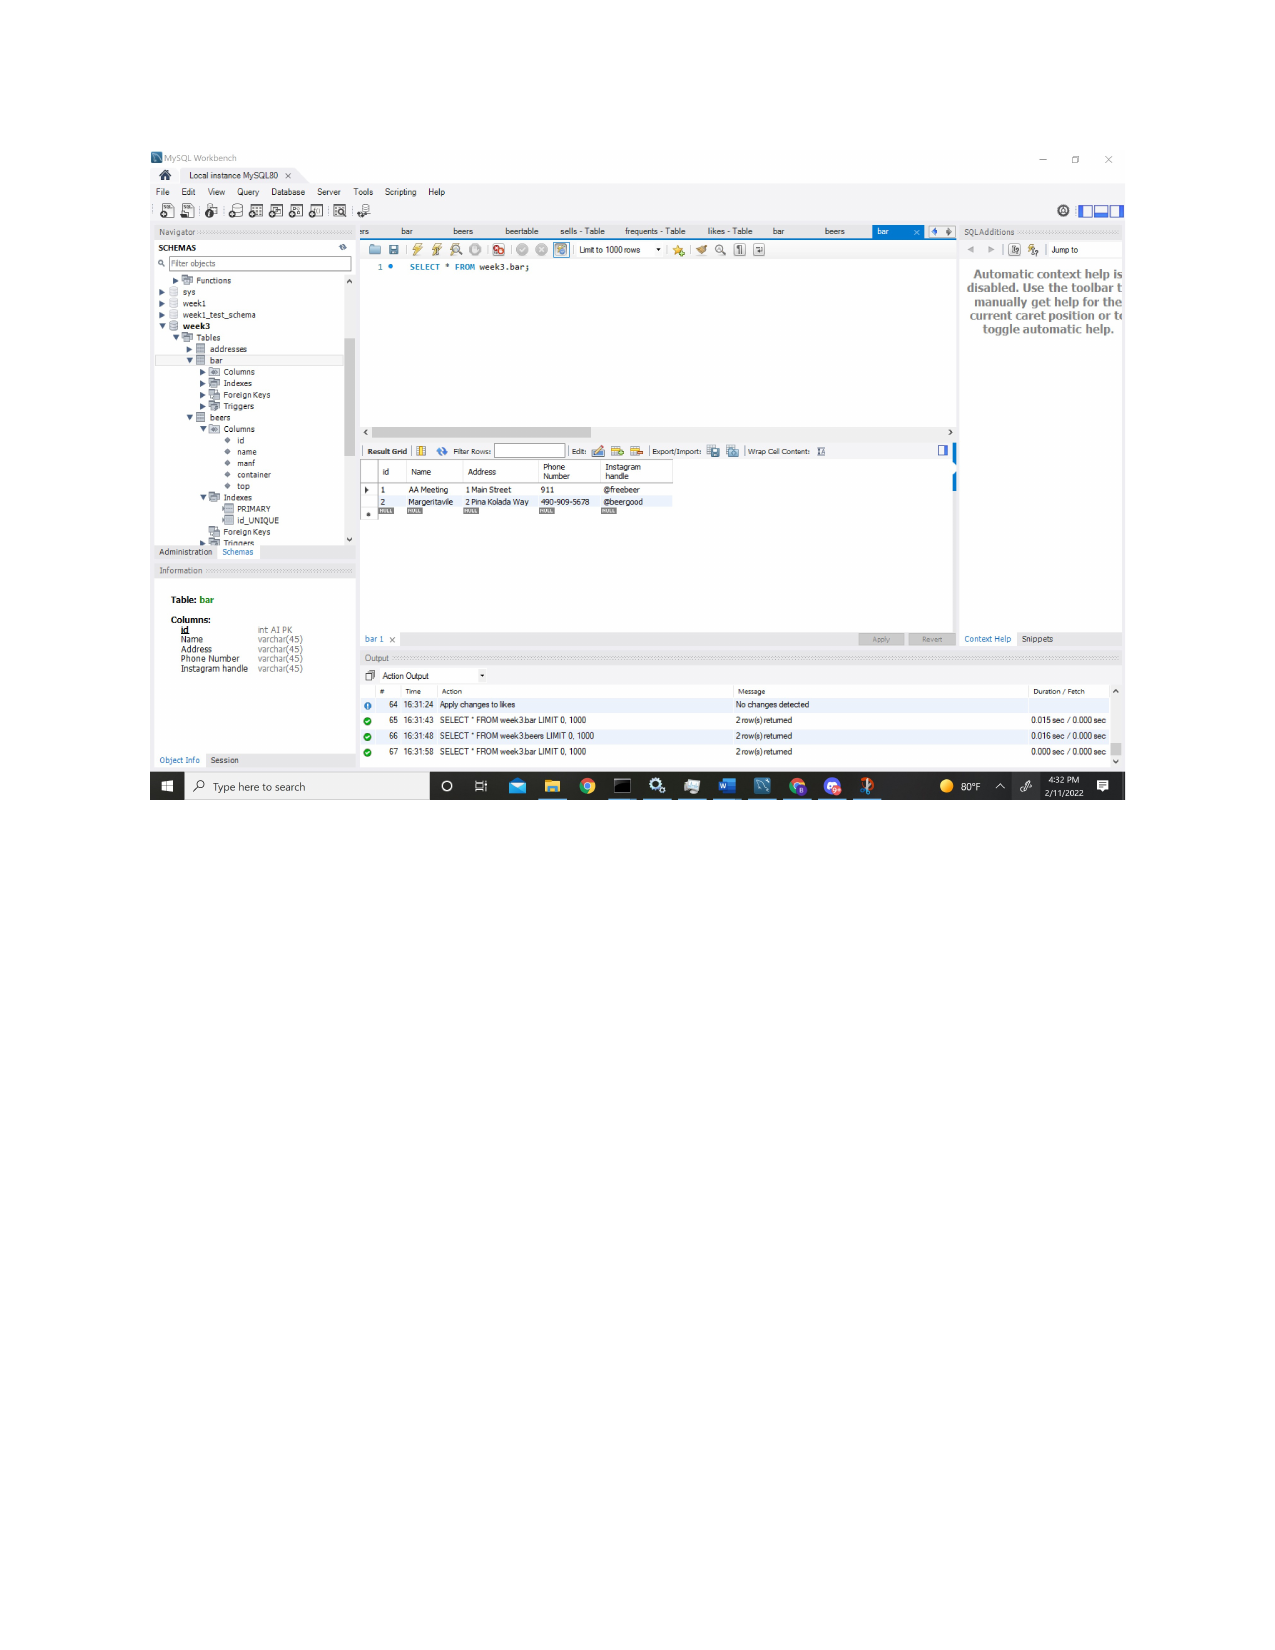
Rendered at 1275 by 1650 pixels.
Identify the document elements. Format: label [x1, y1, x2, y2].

picture [150, 150, 1125, 800]
